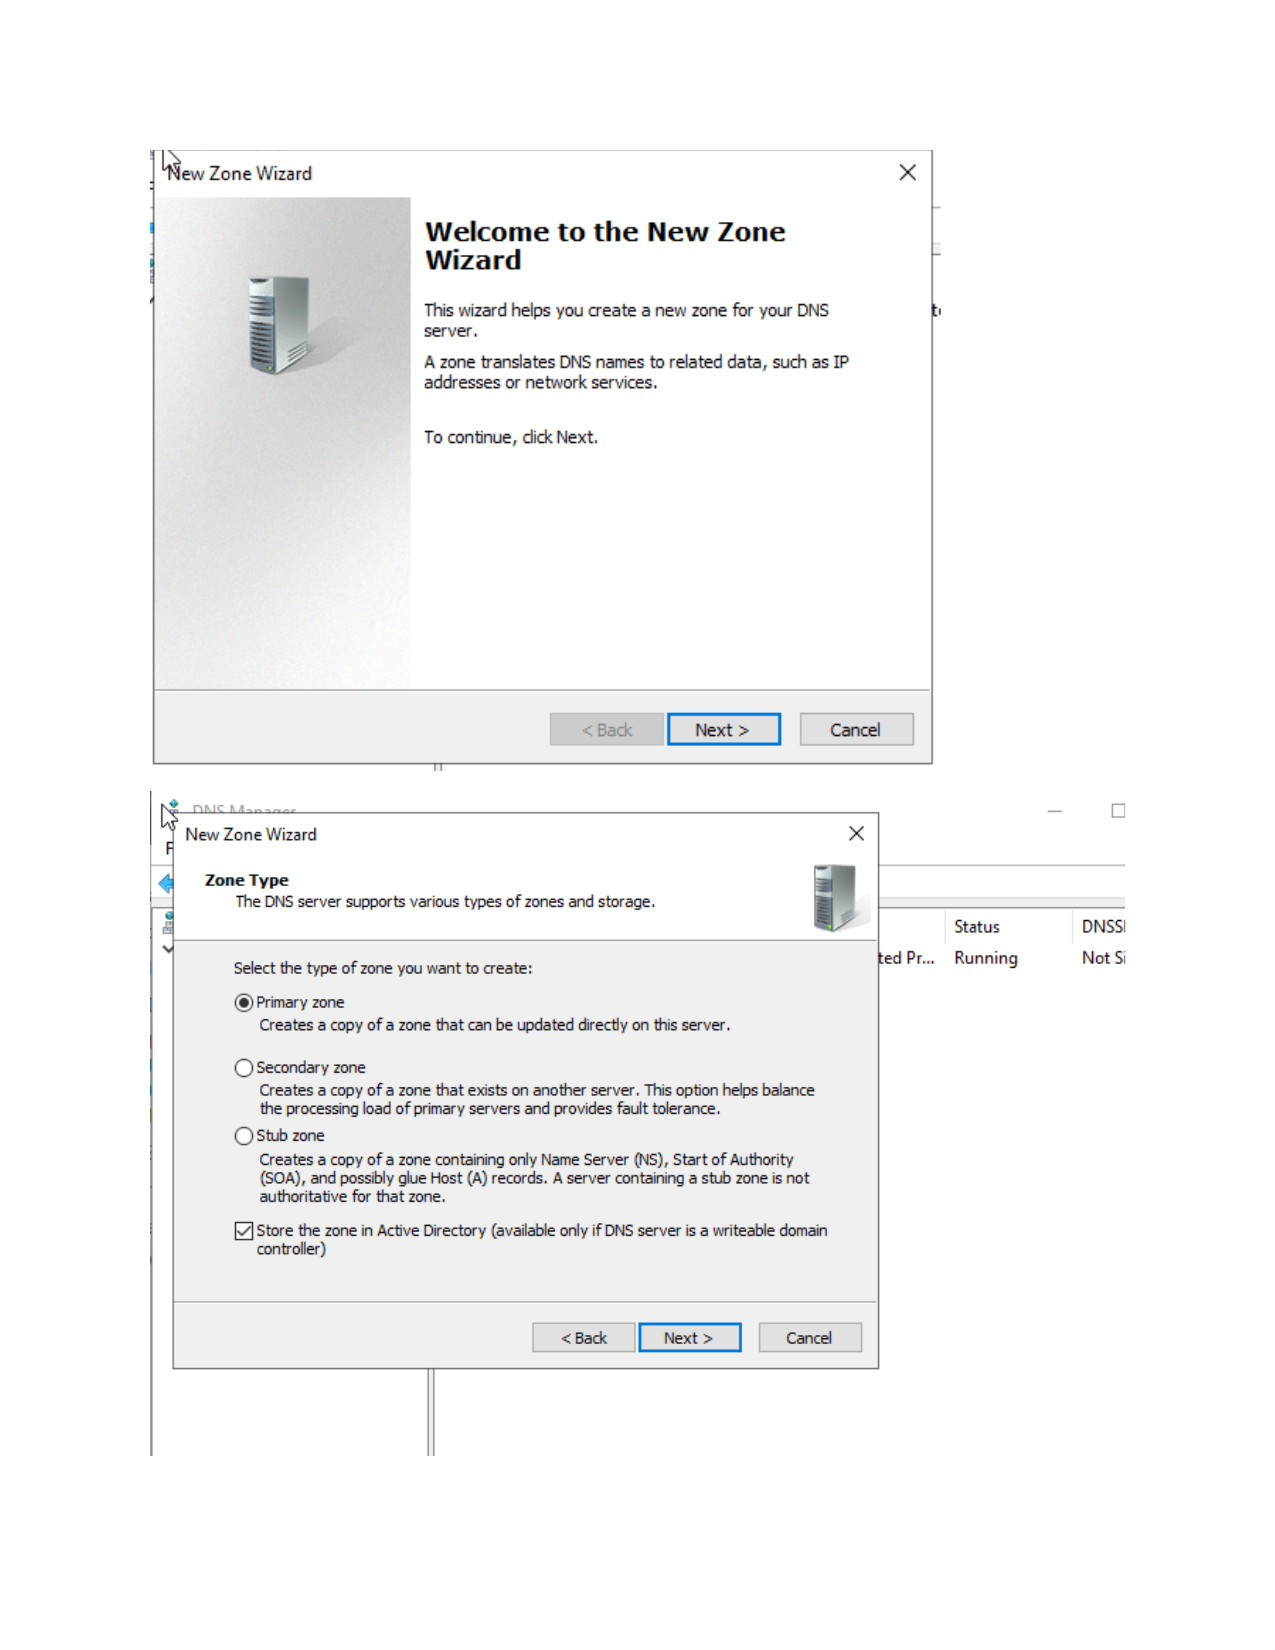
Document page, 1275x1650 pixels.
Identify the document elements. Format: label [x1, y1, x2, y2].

picture [150, 791, 1125, 1456]
picture [150, 150, 941, 771]
